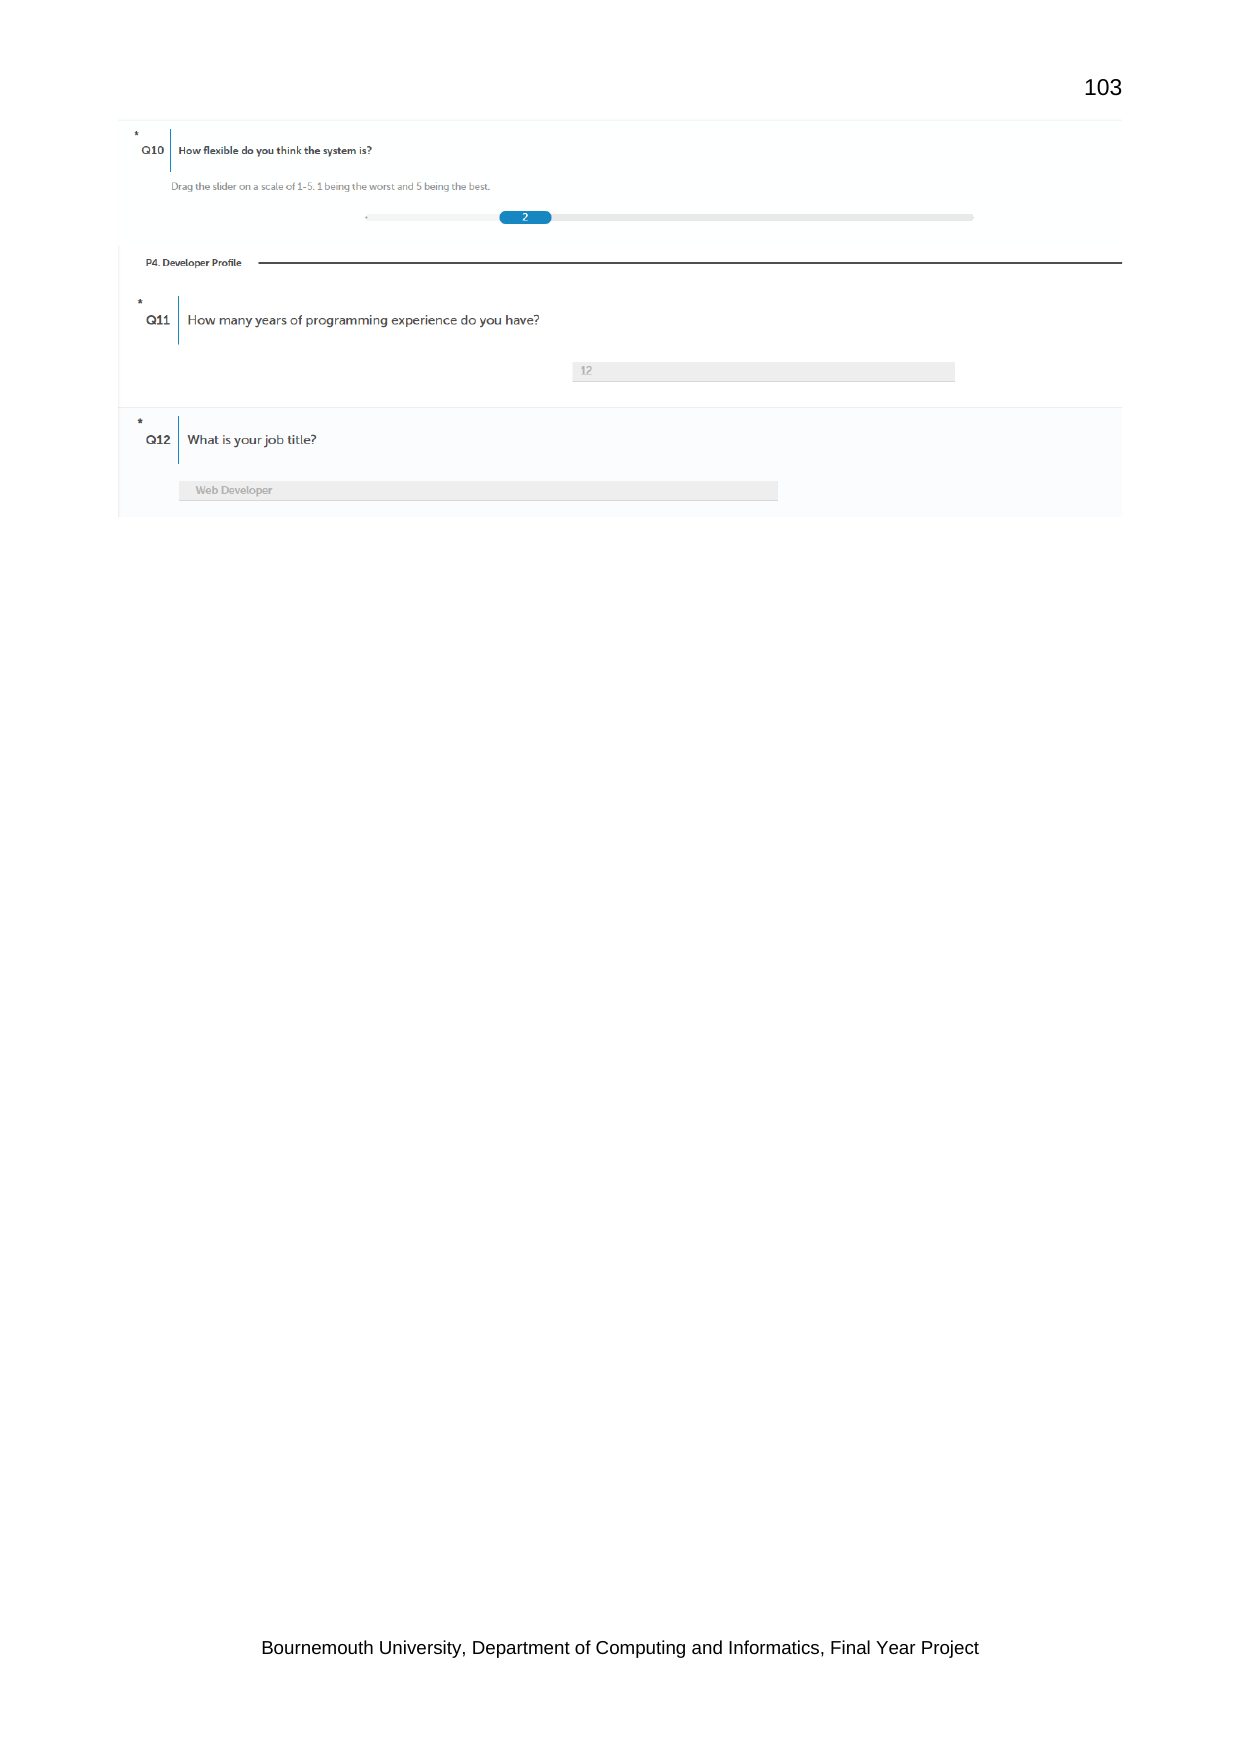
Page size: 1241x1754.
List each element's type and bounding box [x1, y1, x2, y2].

picture [118, 118, 1123, 517]
